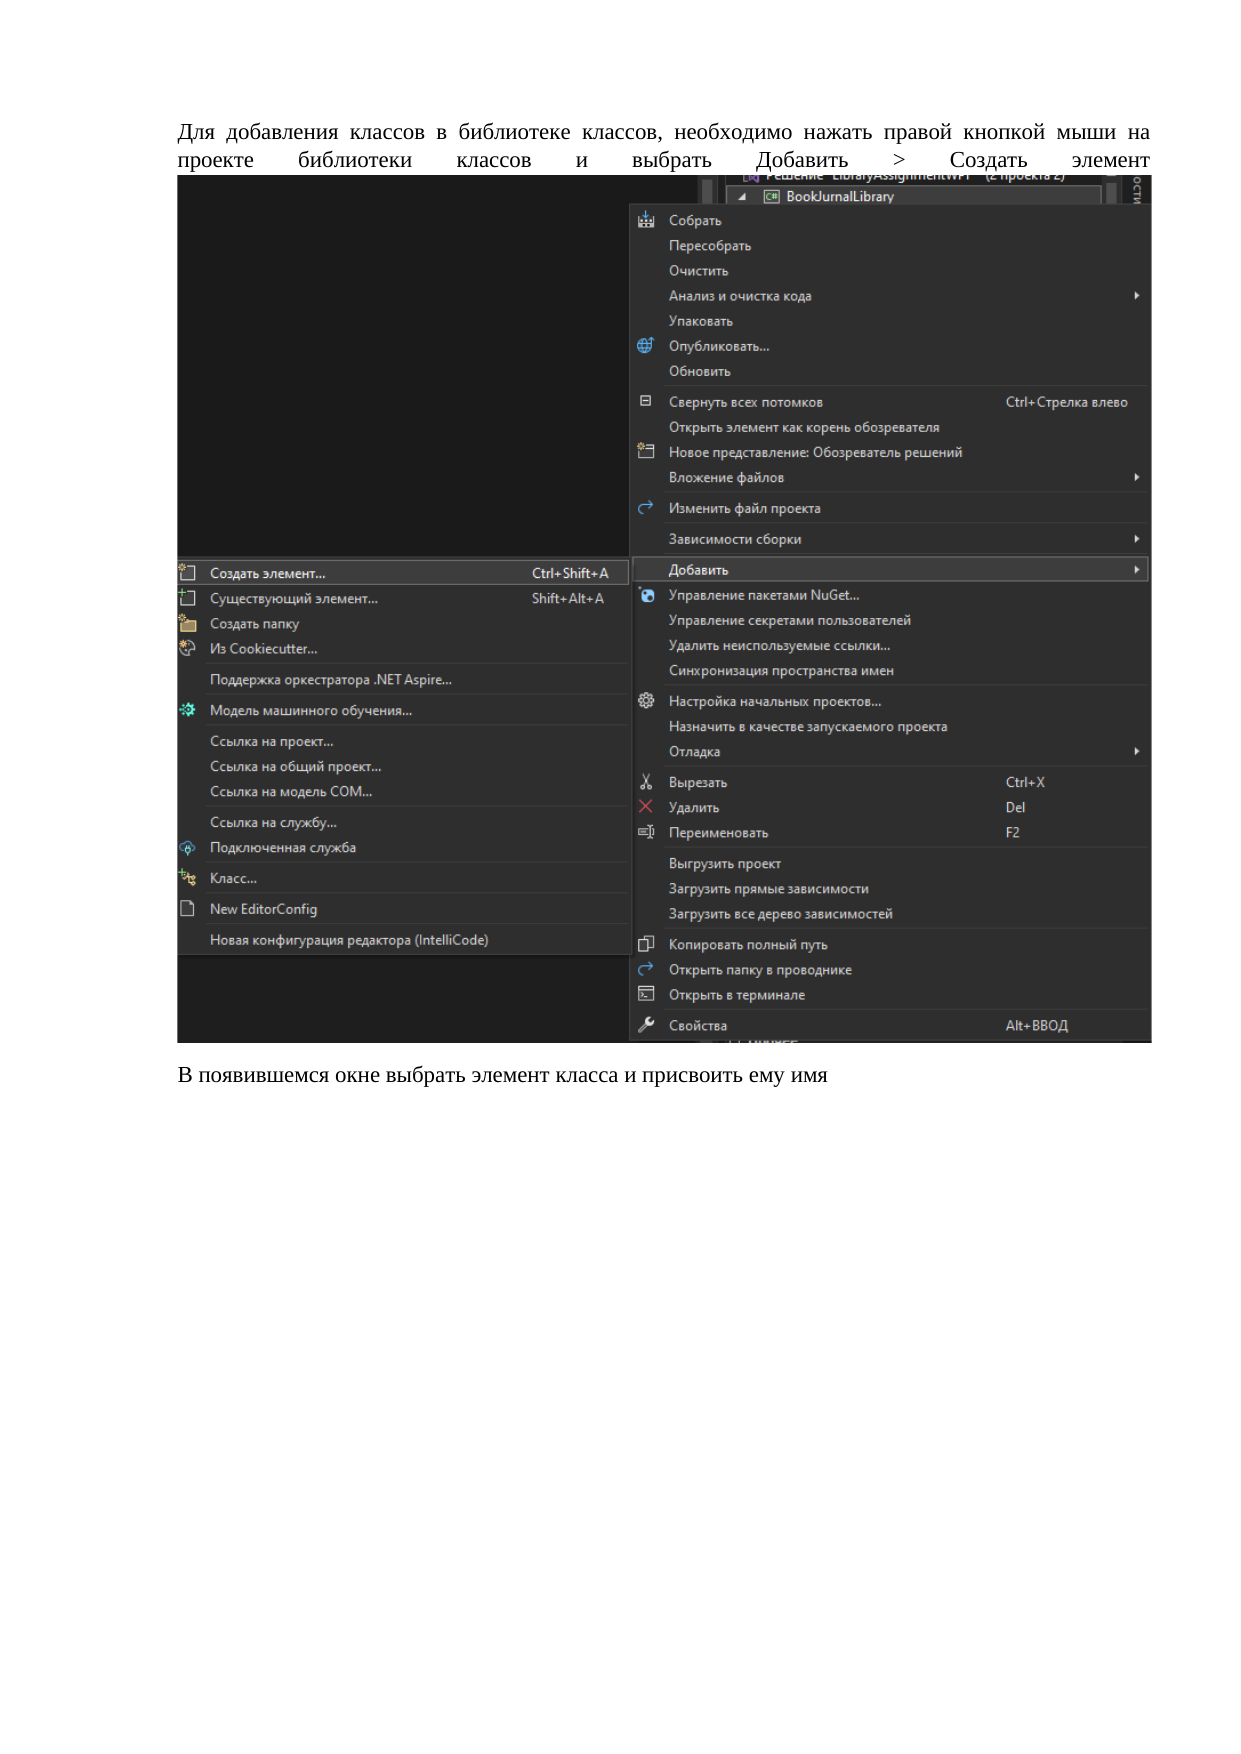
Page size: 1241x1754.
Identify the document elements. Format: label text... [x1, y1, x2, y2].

picture [177, 175, 1152, 1043]
text Для добавления классов в библиотеке классов, необходимо нажать правой кнопкой мыши на проекте библиотеки классов и выбрать Добавить > Создать элемент [177, 118, 1152, 175]
text В появившемся окне выбрать элемент класса и присвоить ему имя [177, 1061, 1152, 1087]
